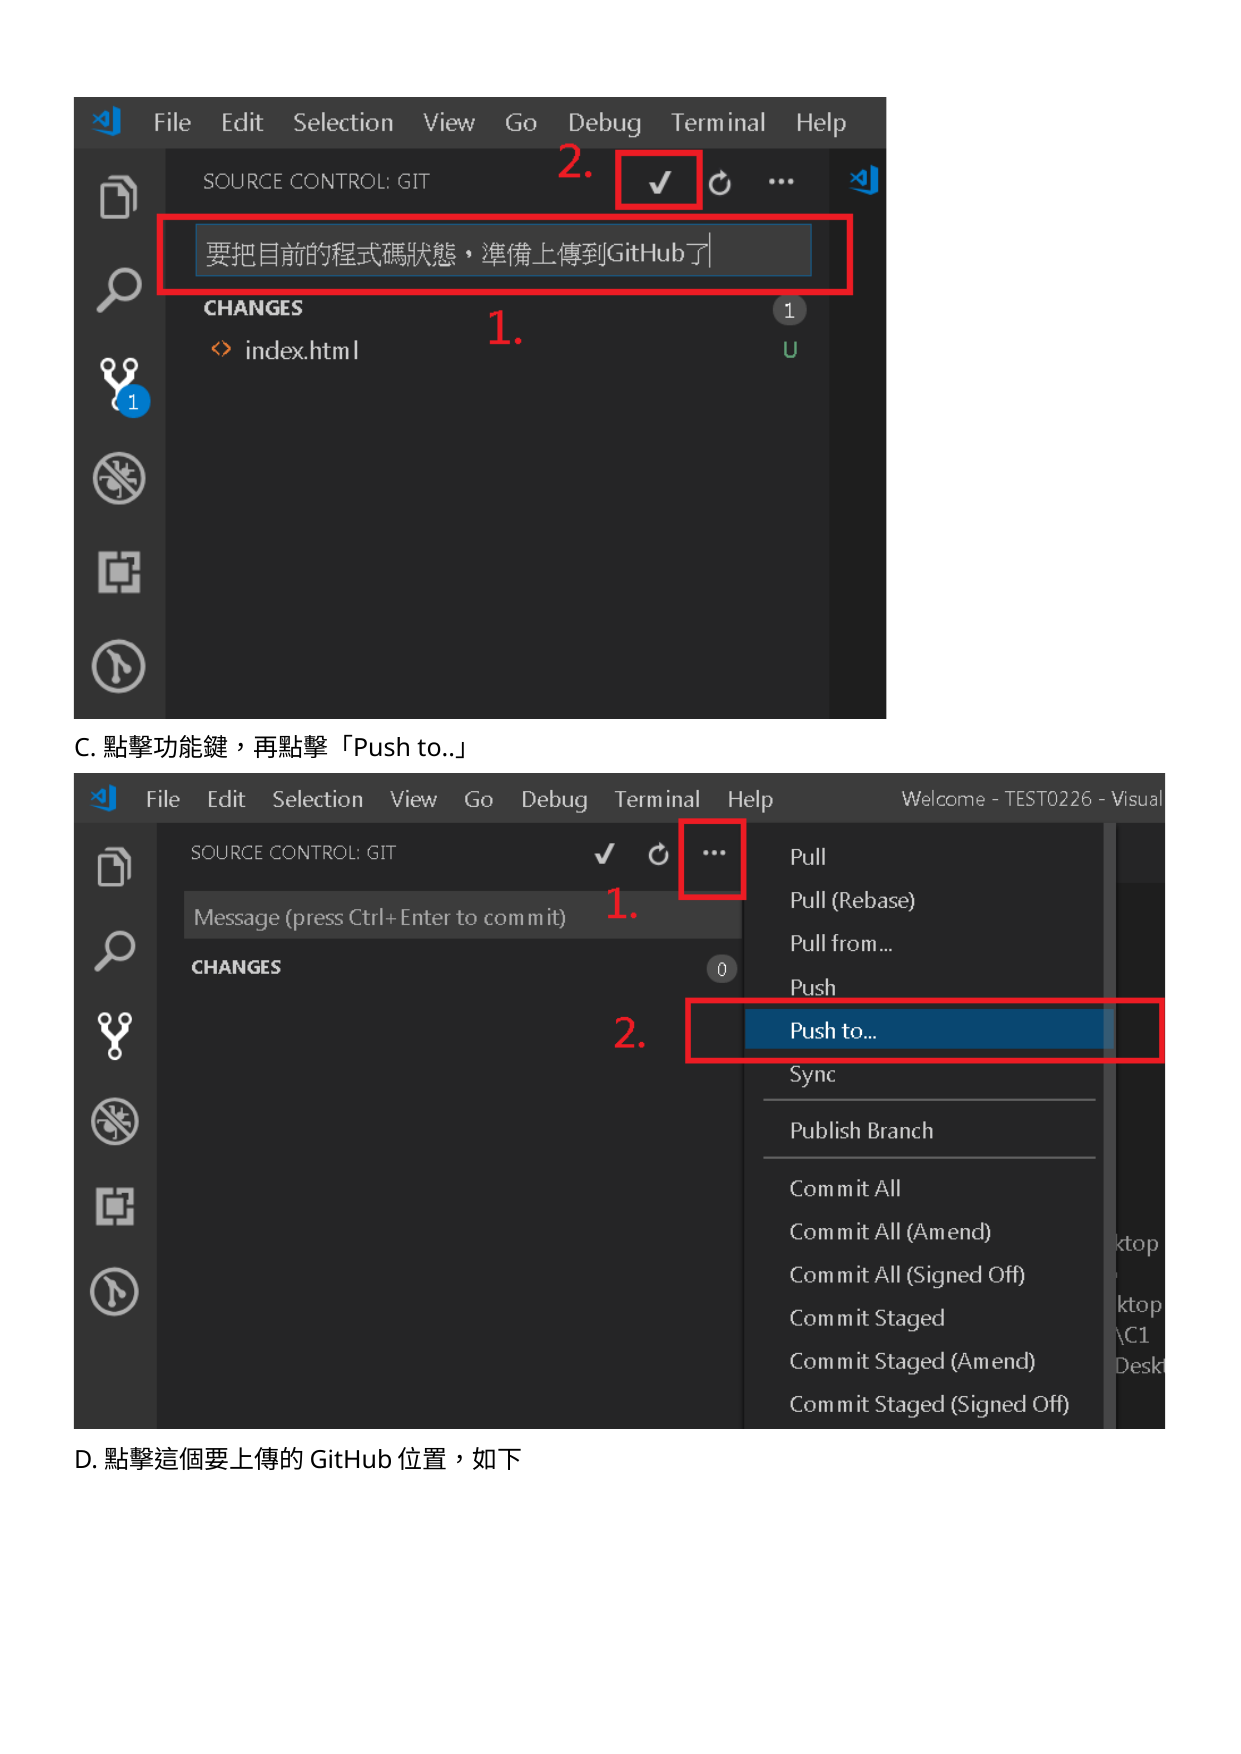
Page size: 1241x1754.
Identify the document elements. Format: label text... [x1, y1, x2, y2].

text D. 點擊這個要上傳的GitHub位置，如下 [74, 1439, 1167, 1476]
picture [73, 773, 1166, 1429]
picture [73, 97, 887, 719]
